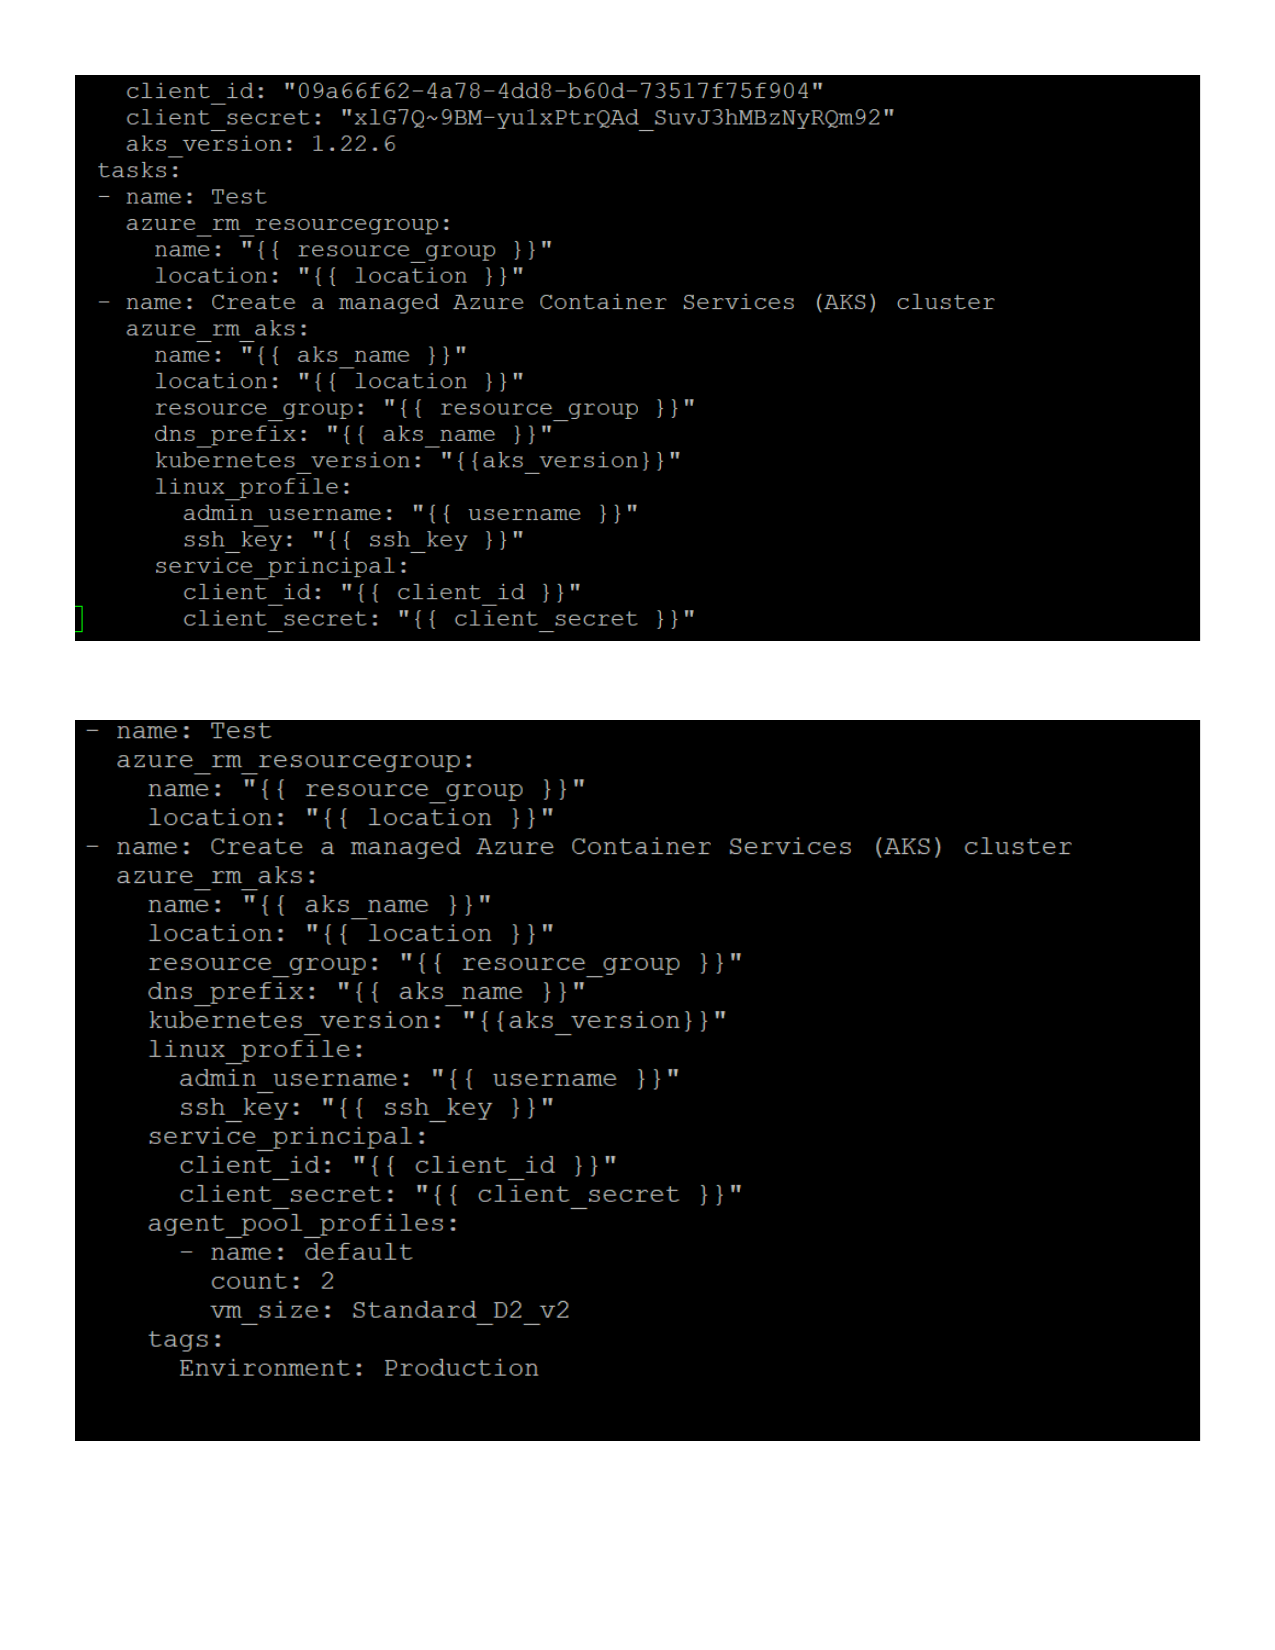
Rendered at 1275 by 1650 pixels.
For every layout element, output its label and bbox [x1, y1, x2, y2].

picture [75, 720, 1200, 1441]
picture [75, 75, 1200, 641]
